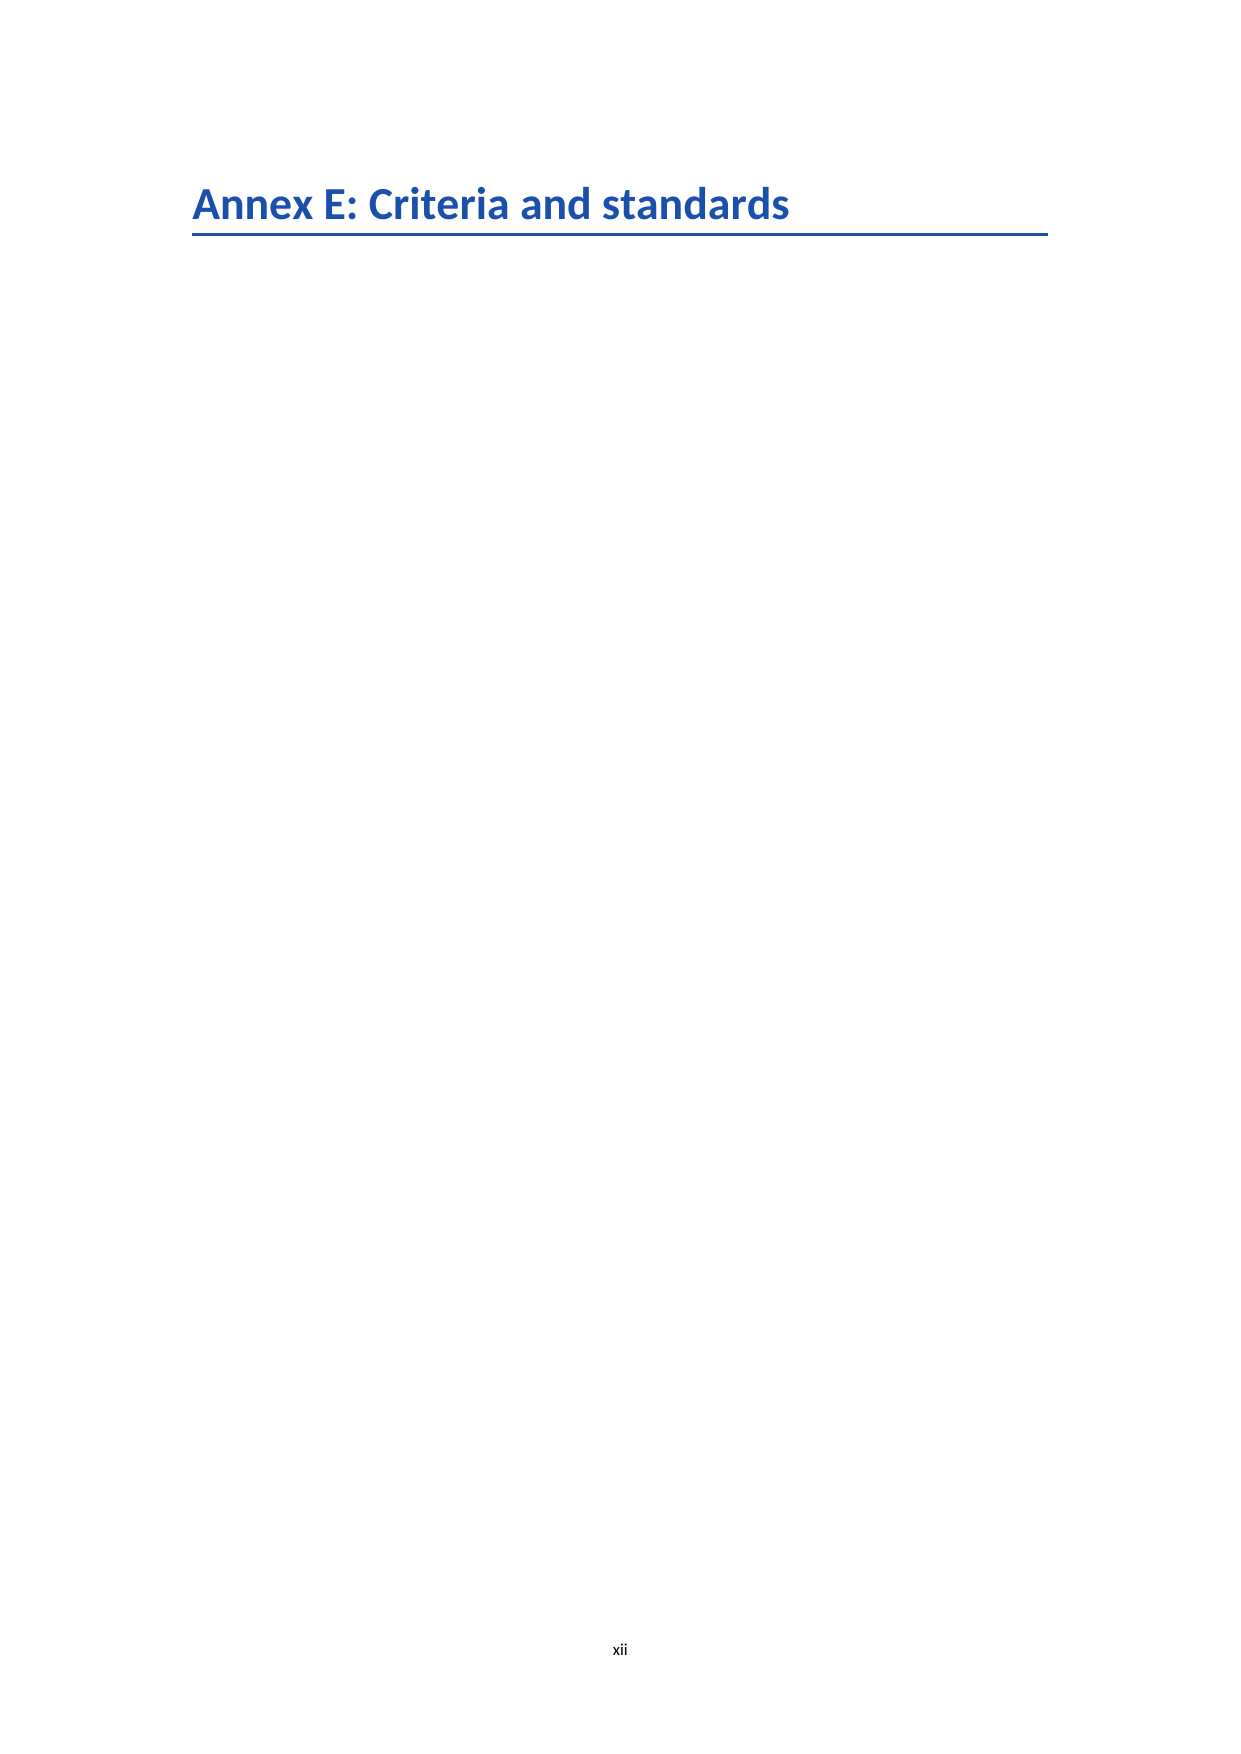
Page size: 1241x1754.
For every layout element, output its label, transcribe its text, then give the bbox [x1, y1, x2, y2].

subtitle Annex E: Criteria and standards [192, 175, 1048, 233]
